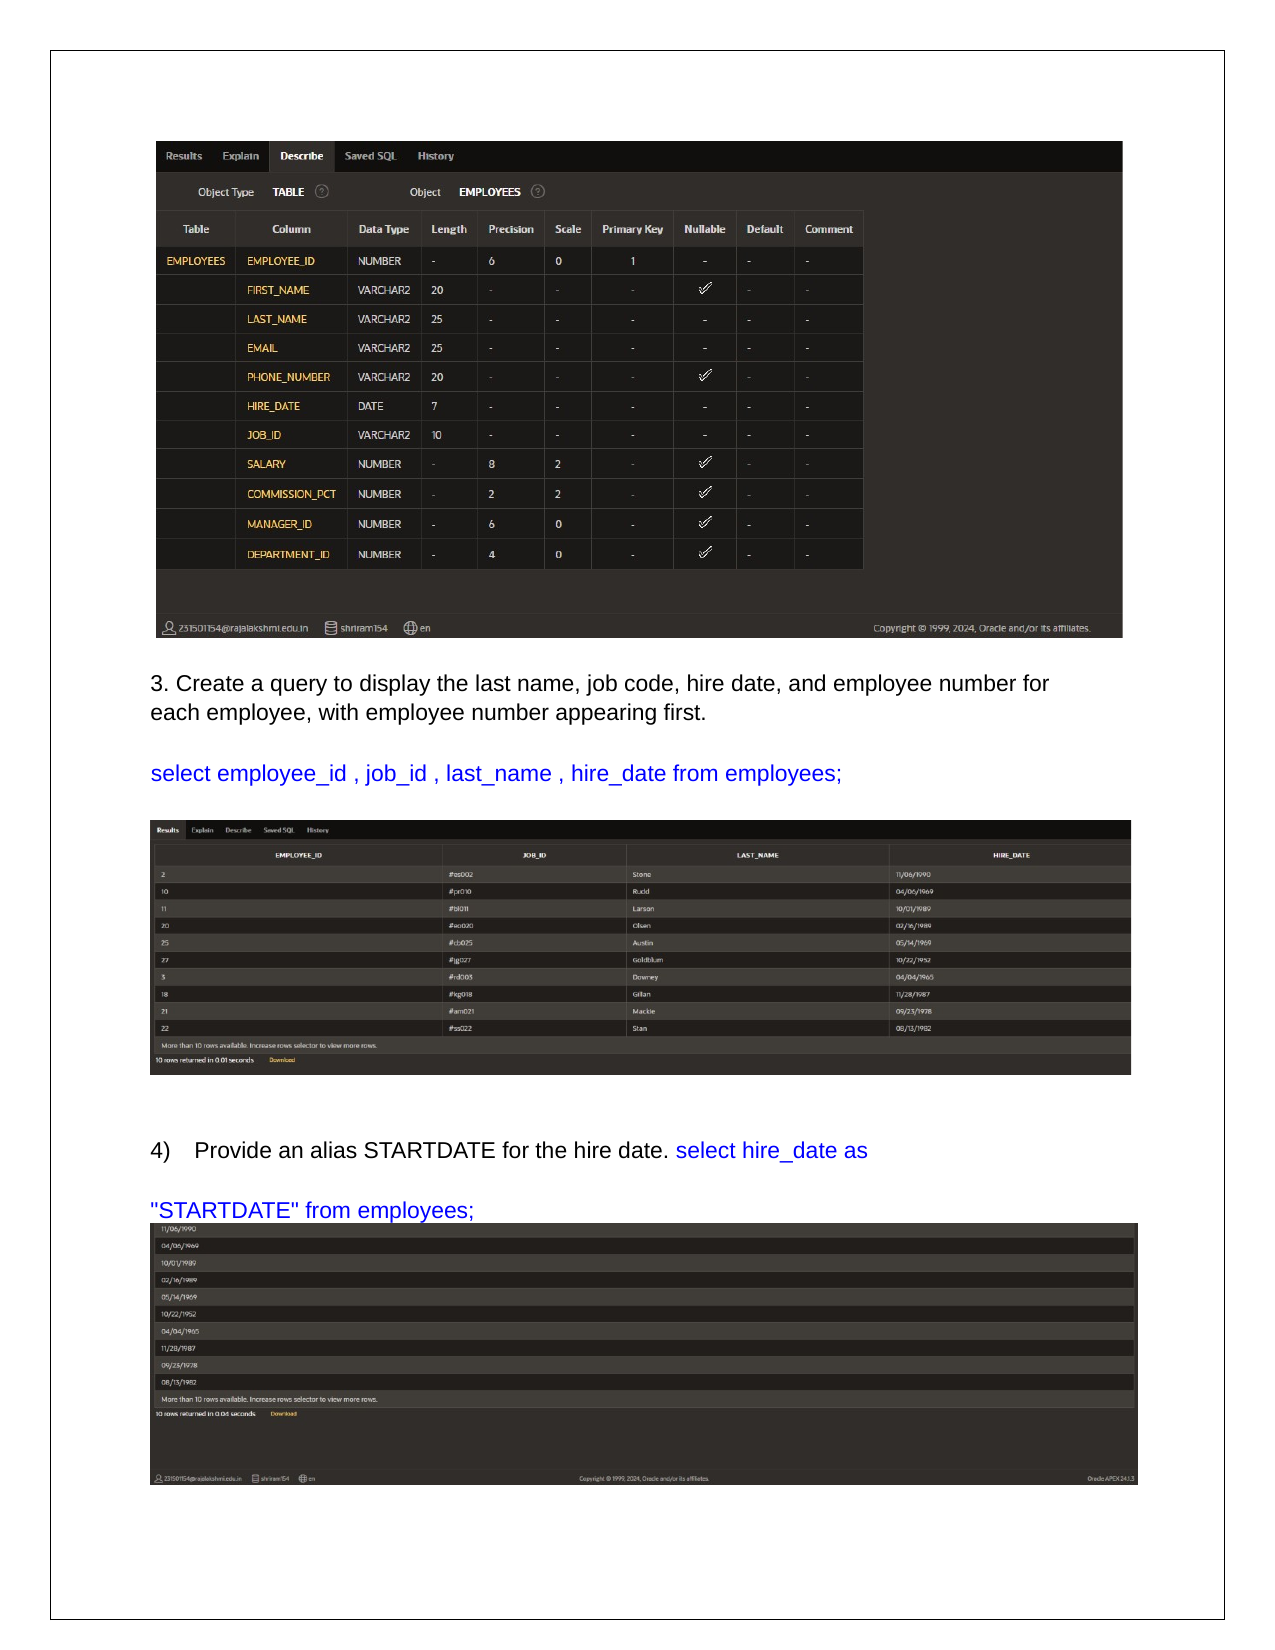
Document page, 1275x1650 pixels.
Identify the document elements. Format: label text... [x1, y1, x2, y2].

text 3. Create a query to display the last name, job code, hire date, and employee number for each employee, with employee number appearing first. [150, 670, 1106, 725]
picture [156, 141, 1123, 638]
picture [150, 820, 1132, 1075]
picture [150, 1223, 1138, 1485]
text select employee_id , job_id , last_name , hire_date from employees; [150, 760, 1139, 787]
list Provide an alias STARTDATE for the hire date. select hire_date as "STARTDATE" from employees; [150, 1137, 937, 1223]
